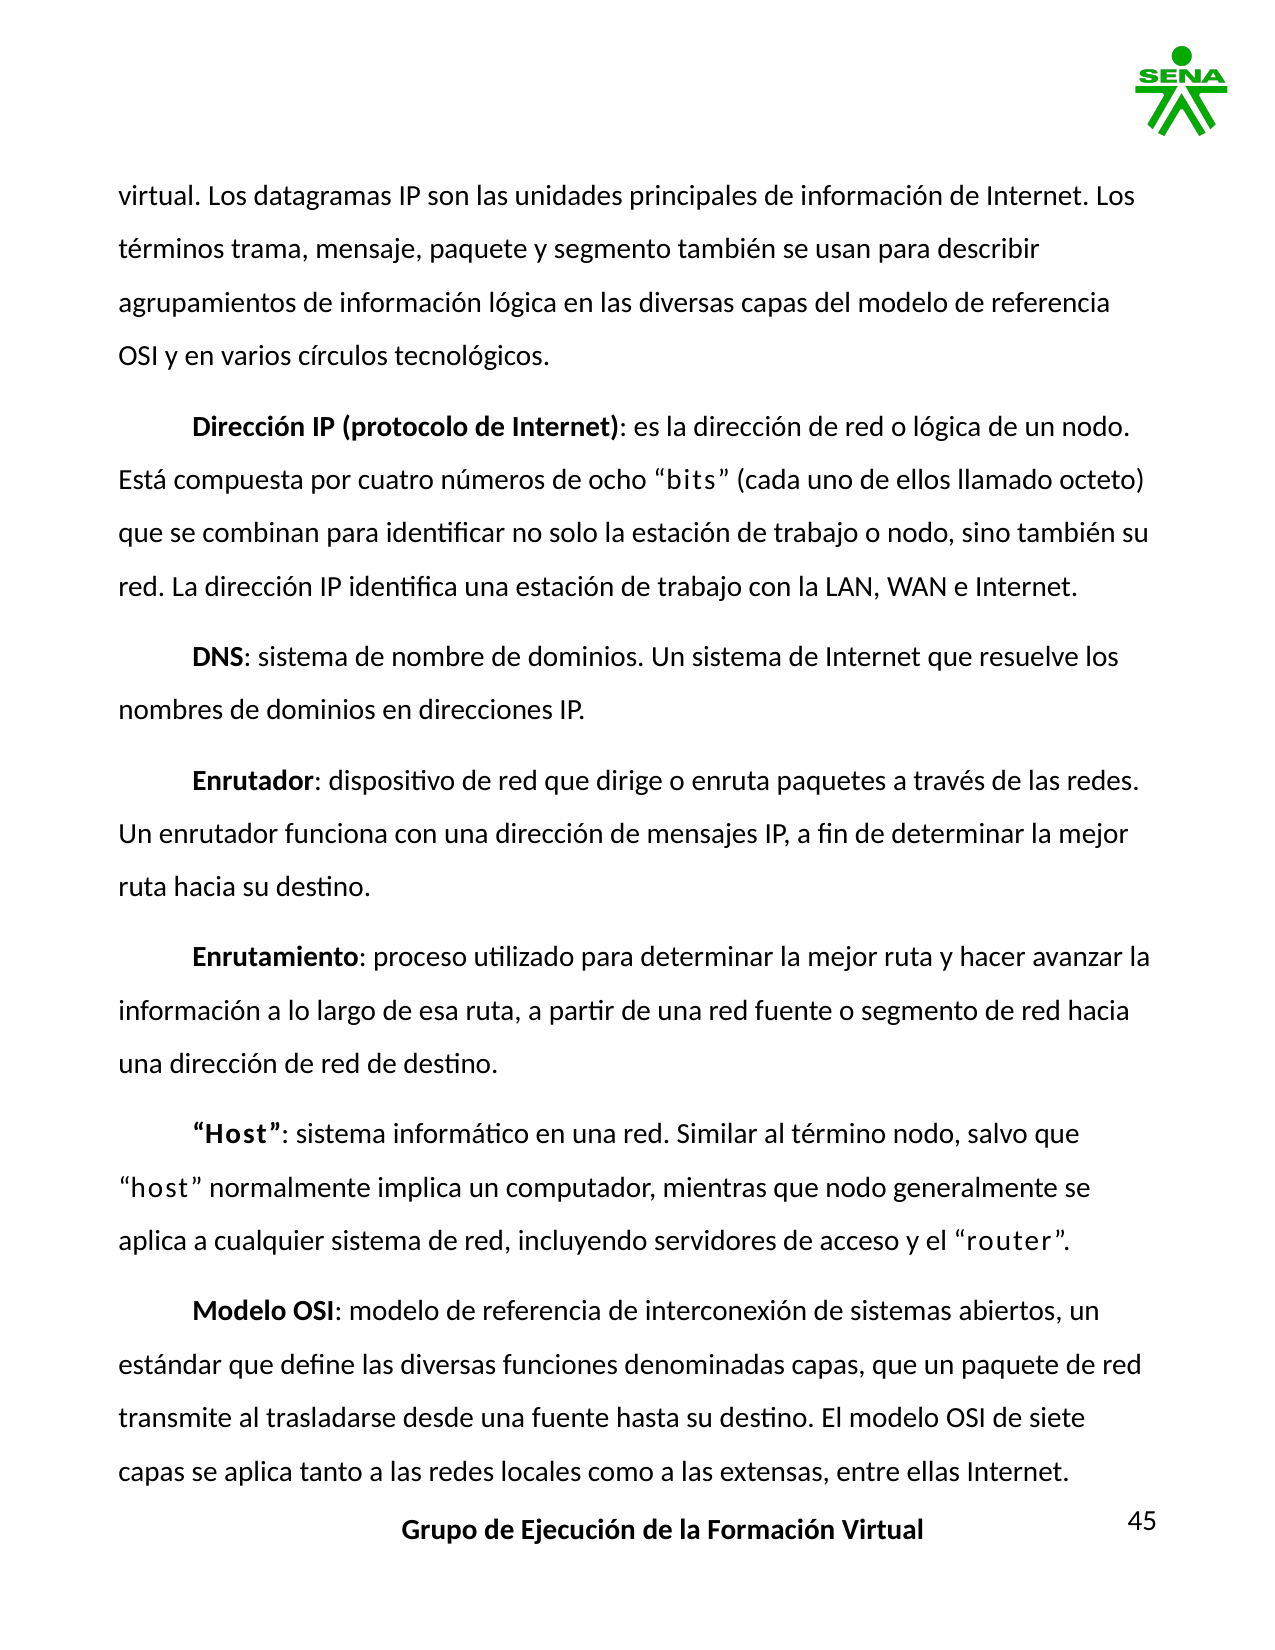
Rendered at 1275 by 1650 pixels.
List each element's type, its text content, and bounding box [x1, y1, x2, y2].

text Dirección IP (protocolo de Internet): es la dirección de red o lógica de un nodo. Está compuesta por cuatro números de ocho “bits” (cada uno de ellos llamado octeto) que se combinan para identificar no solo la estación de trabajo o nodo, sino también su red. La dirección IP identifica una estación de trabajo con la LAN, WAN e Internet. [118, 408, 1157, 603]
text “Host”: sistema informático en una red. Similar al término nodo, salvo que “host” normalmente implica un computador, mientras que nodo generalmente se aplica a cualquier sistema de red, incluyendo servidores de acceso y el “router”. [118, 1116, 1157, 1258]
text Modelo OSI: modelo de referencia de interconexión de sistemas abiertos, un estándar que define las diversas funciones denominadas capas, que un paquete de red transmite al trasladarse desde una fuente hasta su destino. El modelo OSI de siete capas se aplica tanto a las redes locales como a las extensas, entre ellas Internet. [118, 1292, 1157, 1488]
text Enrutamiento: proceso utilizado para determinar la mejor ruta y hacer avanzar la información a lo largo de esa ruta, a partir de una red fuente o segmento de red hacia una dirección de red de destino. [118, 938, 1157, 1081]
text Enrutador: dispositivo de red que dirige o enruta paquetes a través de las redes. Un enrutador funciona con una dirección de mensajes IP, a fin de determinar la mejor ruta hacia su destino. [118, 762, 1157, 904]
text DNS: sistema de nombre de dominios. Un sistema de Internet que resuelve los nombres de dominios en direcciones IP. [118, 638, 1157, 727]
picture [1135, 46, 1228, 136]
